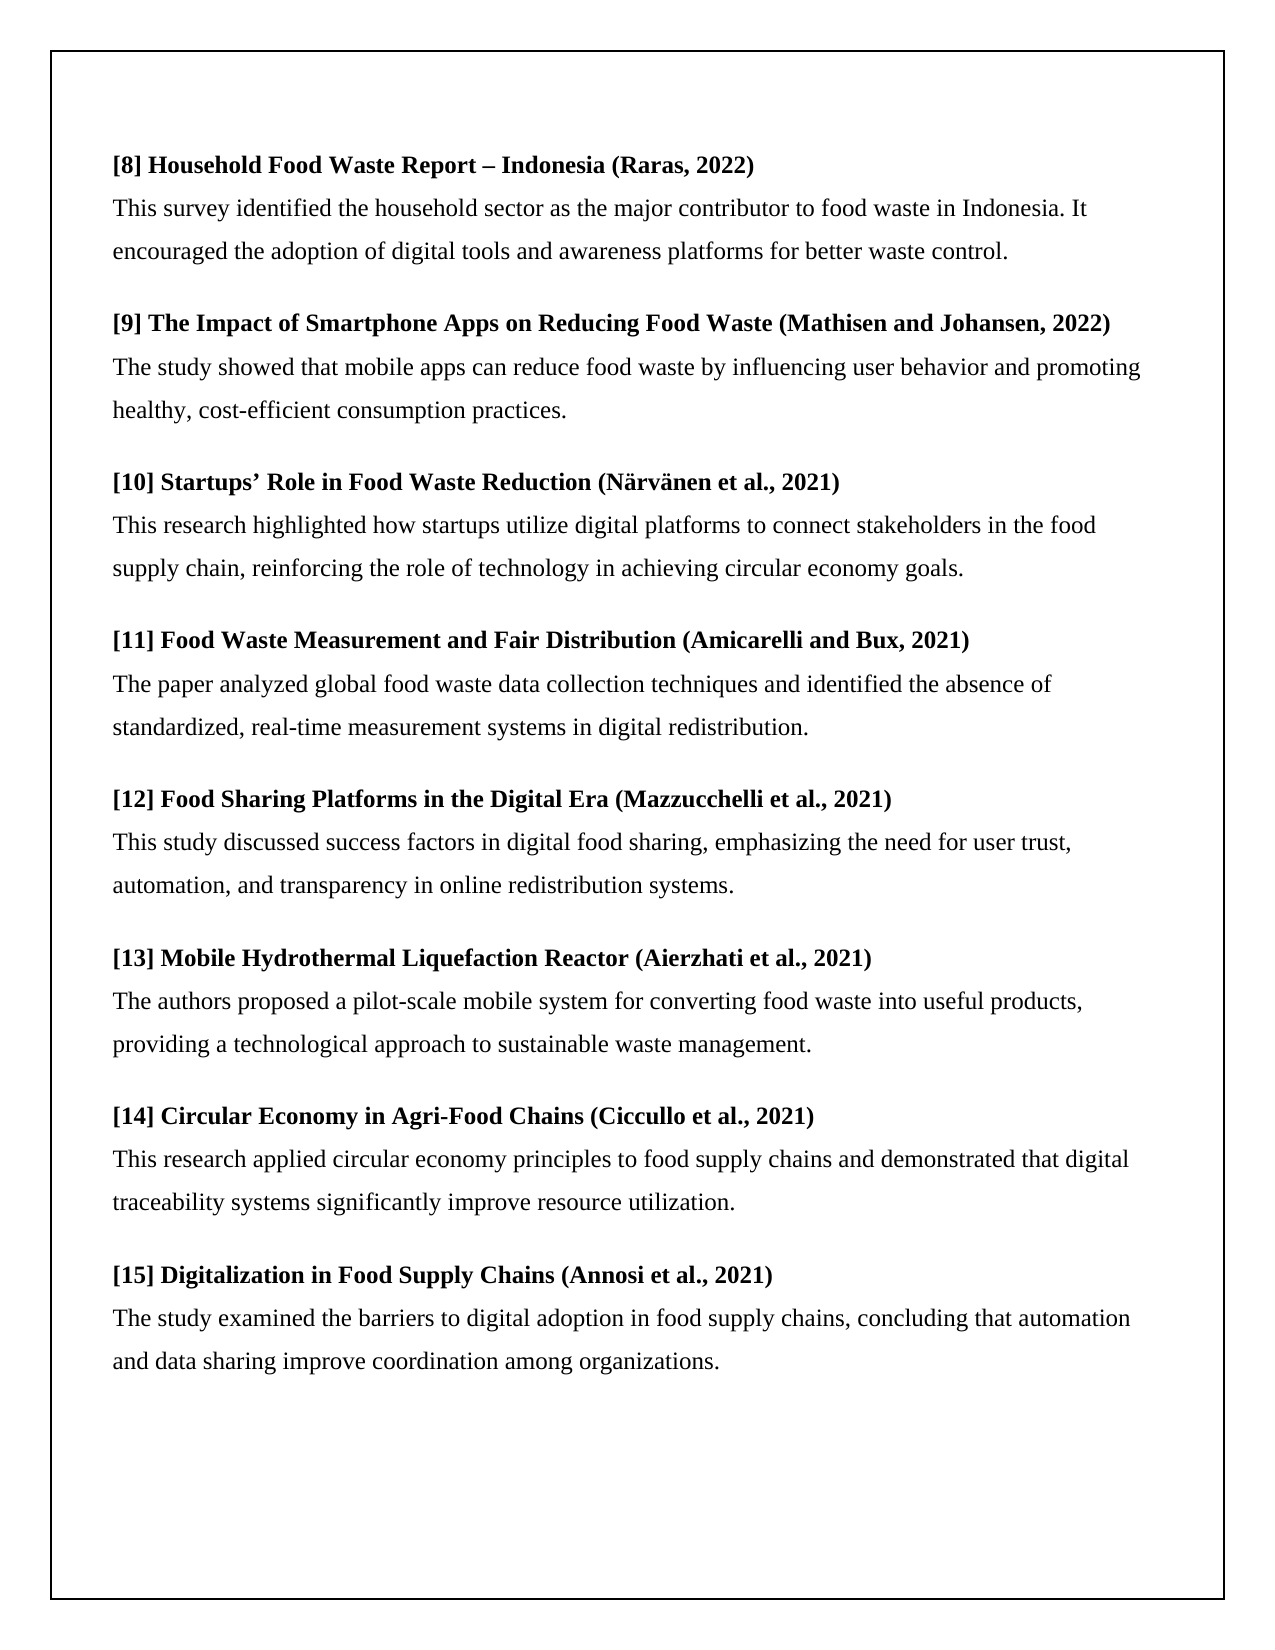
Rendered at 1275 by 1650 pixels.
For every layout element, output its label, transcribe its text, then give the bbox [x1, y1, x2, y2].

text [12] Food Sharing Platforms in the Digital Era (Mazzucchelli et al., 2021) This study discussed success factors in digital food sharing, emphasizing the need for user trust, automation, and transparency in online redistribution systems. [112, 784, 1162, 899]
text [11] Food Waste Measurement and Fair Distribution (Amicarelli and Bux, 2021) The paper analyzed global food waste data collection techniques and identified the absence of standardized, real-time measurement systems in digital redistribution. [112, 626, 1162, 741]
text [8] Household Food Waste Report – Indonesia (Raras, 2022) This survey identified the household sector as the major contributor to food waste in Indonesia. It encouraged the adoption of digital tools and awareness platforms for better waste control. [112, 150, 1162, 265]
text [10] Startups’ Role in Food Waste Reduction (Närvänen et al., 2021) This research highlighted how startups utilize digital platforms to connect stakeholders in the food supply chain, reinforcing the role of technology in achieving circular economy goals. [112, 467, 1162, 582]
text [14] Circular Economy in Agri-Food Chains (Ciccullo et al., 2021) This research applied circular economy principles to food supply chains and demonstrated that digital traceability systems significantly improve resource utilization. [112, 1101, 1162, 1216]
text [13] Mobile Hydrothermal Liquefaction Reactor (Aierzhati et al., 2021) The authors proposed a pilot-scale mobile system for converting food waste into useful products, providing a technological approach to sustainable waste management. [112, 943, 1162, 1058]
text [15] Digitalization in Food Supply Chains (Annosi et al., 2021) The study examined the barriers to digital adoption in food supply chains, concluding that automation and data sharing improve coordination among organizations. [112, 1260, 1162, 1375]
text [9] The Impact of Smartphone Apps on Reducing Food Waste (Mathisen and Johansen, 2022) The study showed that mobile apps can reduce food waste by influencing user behavior and promoting healthy, cost-efficient consumption practices. [112, 308, 1162, 423]
